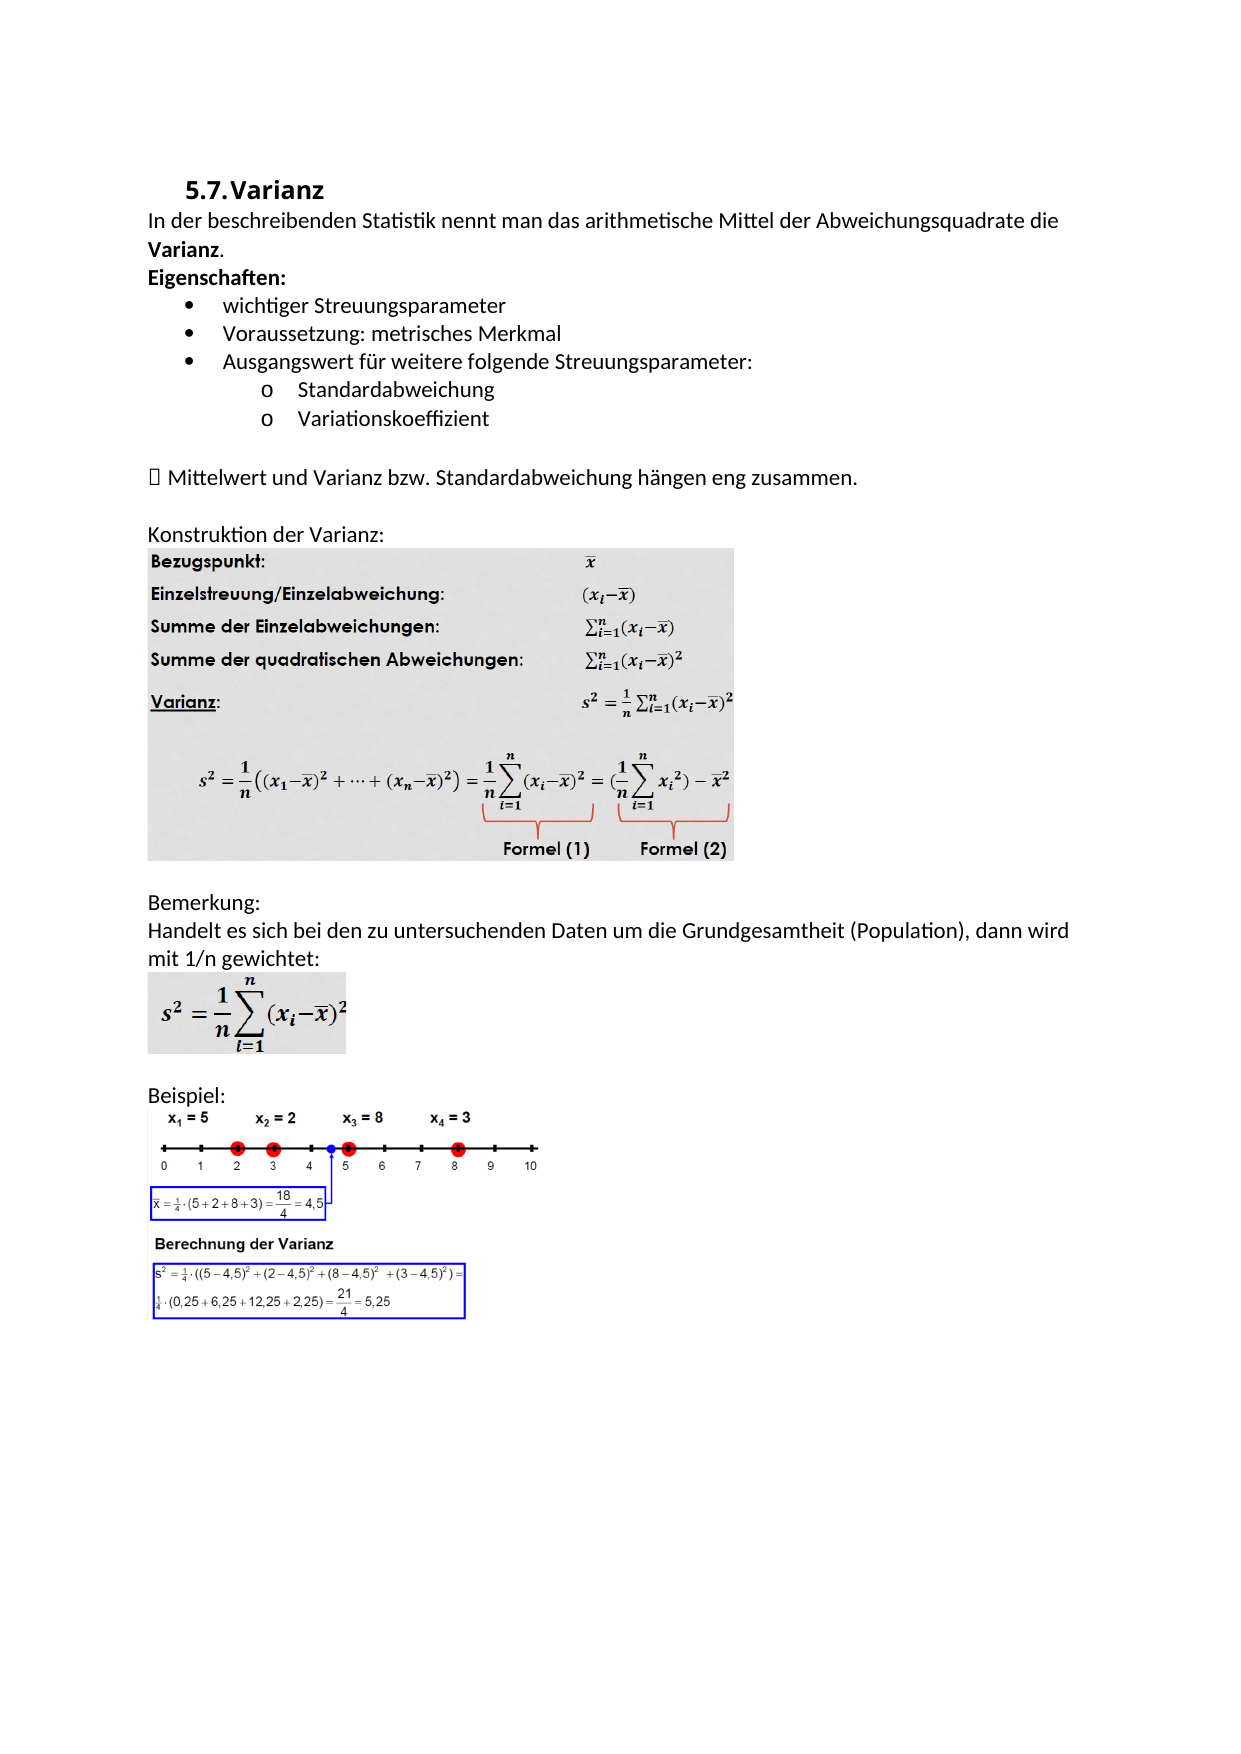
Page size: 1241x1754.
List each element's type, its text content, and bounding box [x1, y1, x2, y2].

list Ausgangswert für weitere folgende Streuungsparameter: [185, 347, 1093, 375]
text  Mittelwert und Varianz bzw. Standardabweichung hängen eng zusammen. [148, 461, 1093, 492]
picture [147, 548, 734, 861]
list Voraussetzung: metrisches Merkmal [185, 319, 1093, 347]
text Eigenschaften: [148, 263, 1093, 291]
picture [147, 1109, 539, 1320]
picture [147, 972, 347, 1054]
text Handelt es sich bei den zu untersuchenden Daten um die Grundgesamtheit (Population), dann wird mit 1/n gewichtet: [148, 917, 1093, 973]
list Standardabweichung [260, 375, 1093, 404]
subtitle Varianz [185, 173, 1093, 207]
text Konstruktion der Varianz: [148, 520, 1093, 548]
text Beispiel: [148, 1081, 1093, 1109]
text Bemerkung: [148, 888, 1093, 917]
list Variationskoeffizient [260, 404, 1093, 433]
list wichtiger Streuungsparameter [185, 291, 1093, 319]
text In der beschreibenden Statistik nennt man das arithmetische Mittel der Abweichungsquadrate die Varianz. [148, 207, 1093, 263]
